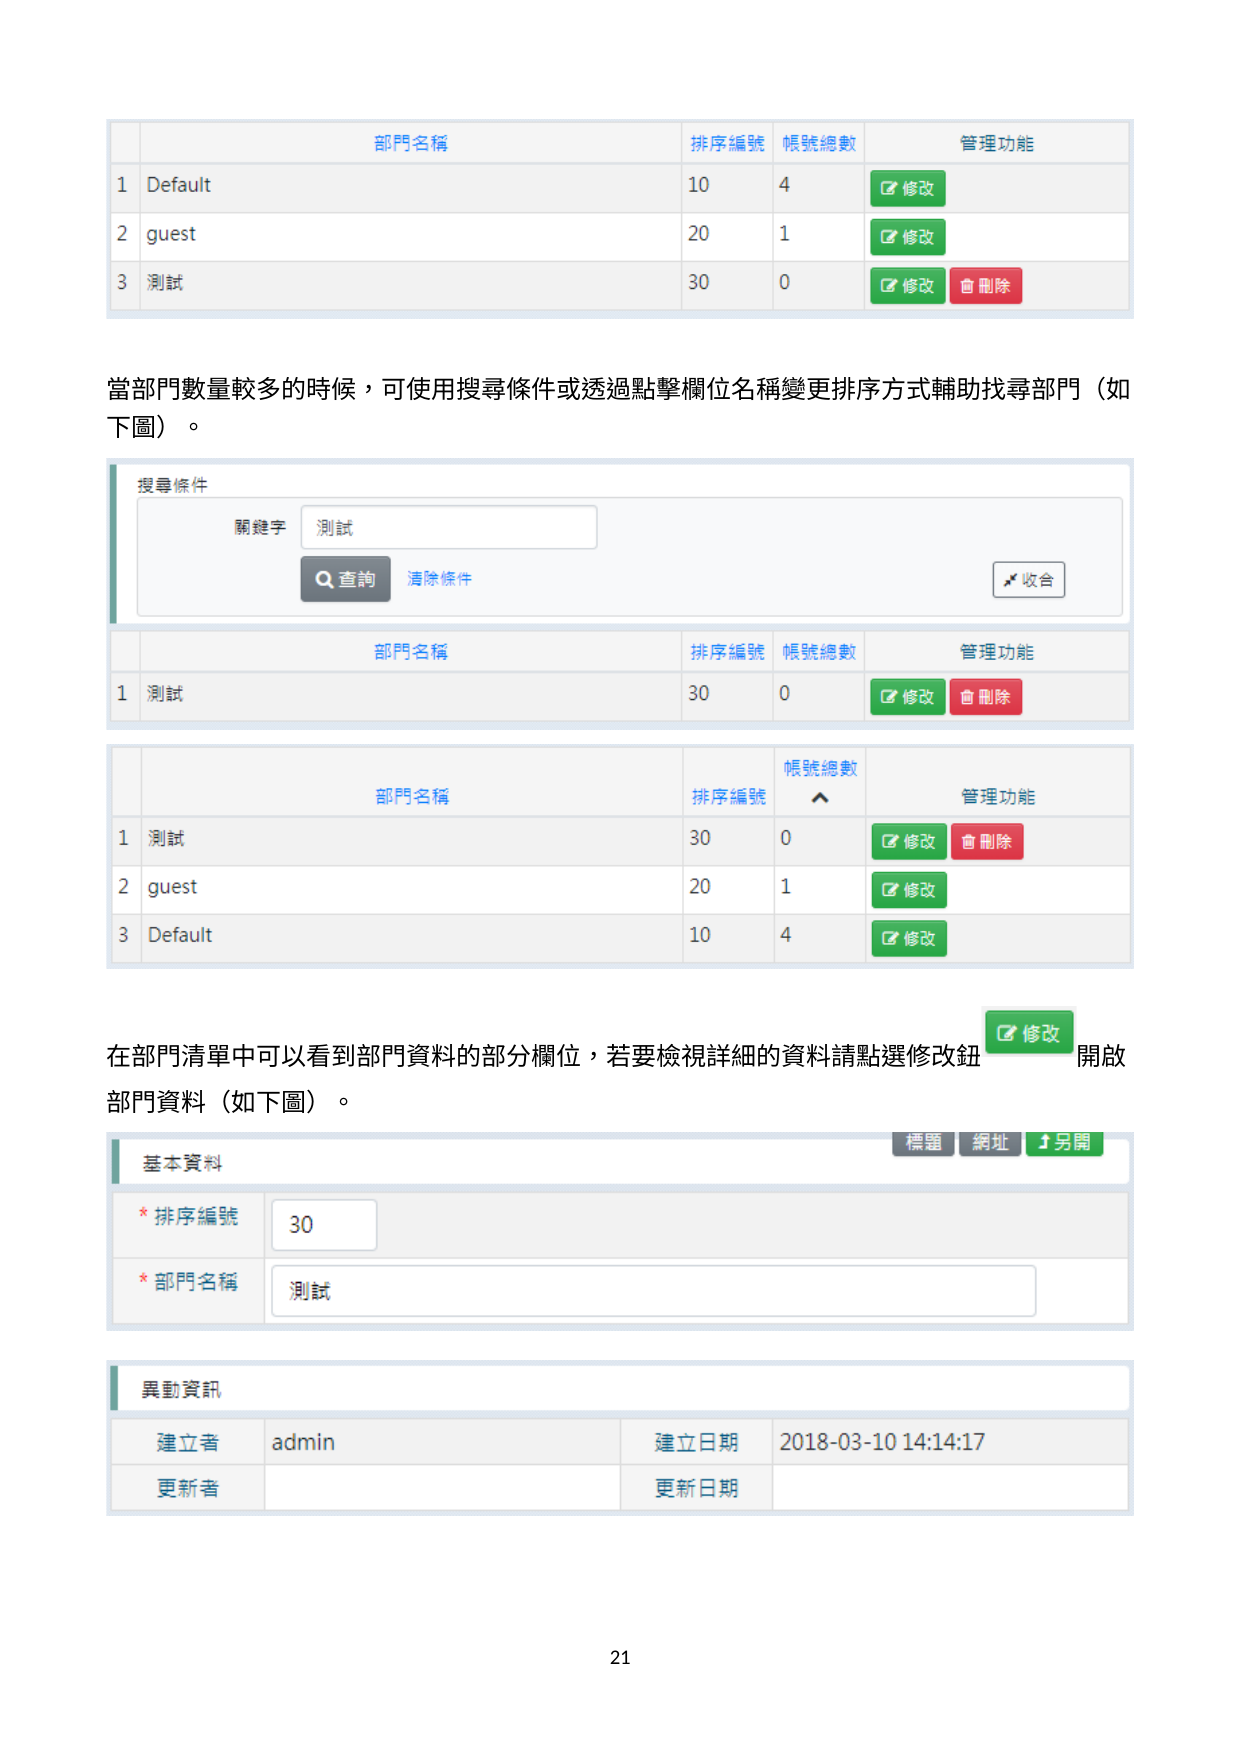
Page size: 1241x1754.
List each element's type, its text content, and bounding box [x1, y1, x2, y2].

text 在部門清單中可以看到部門資料的部分欄位，若要檢視詳細的資料請點選修改鈕開啟部門資料（如下圖）。 [106, 1006, 1134, 1119]
picture [981, 1006, 1077, 1057]
picture [106, 744, 1134, 969]
picture [106, 1132, 1134, 1331]
picture [106, 1360, 1134, 1516]
picture [106, 119, 1134, 319]
picture [106, 458, 1134, 730]
text 當部門數量較多的時候，可使用搜尋條件或透過點擊欄位名稱變更排序方式輔助找尋部門（如下圖）。 [106, 369, 1134, 444]
